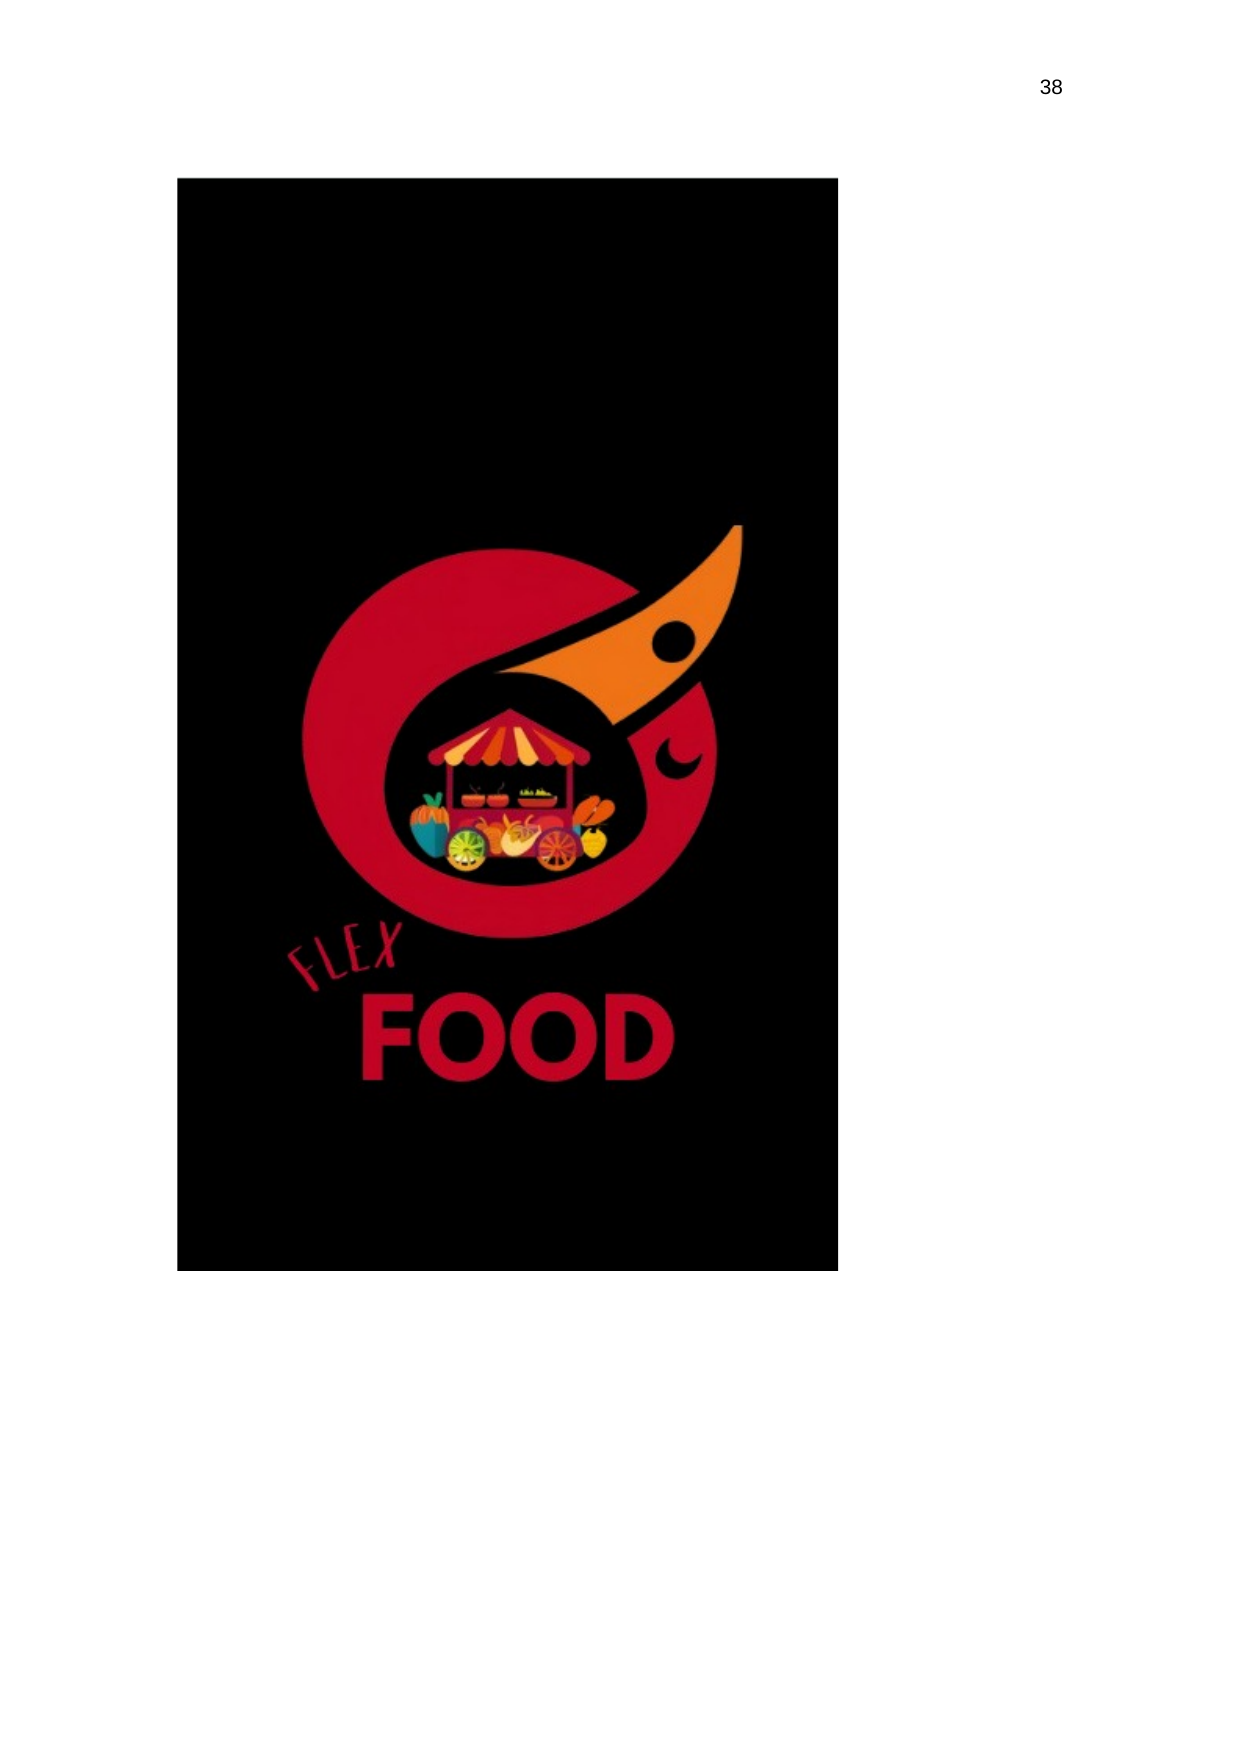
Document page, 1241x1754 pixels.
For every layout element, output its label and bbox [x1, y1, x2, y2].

picture [177, 177, 839, 1271]
